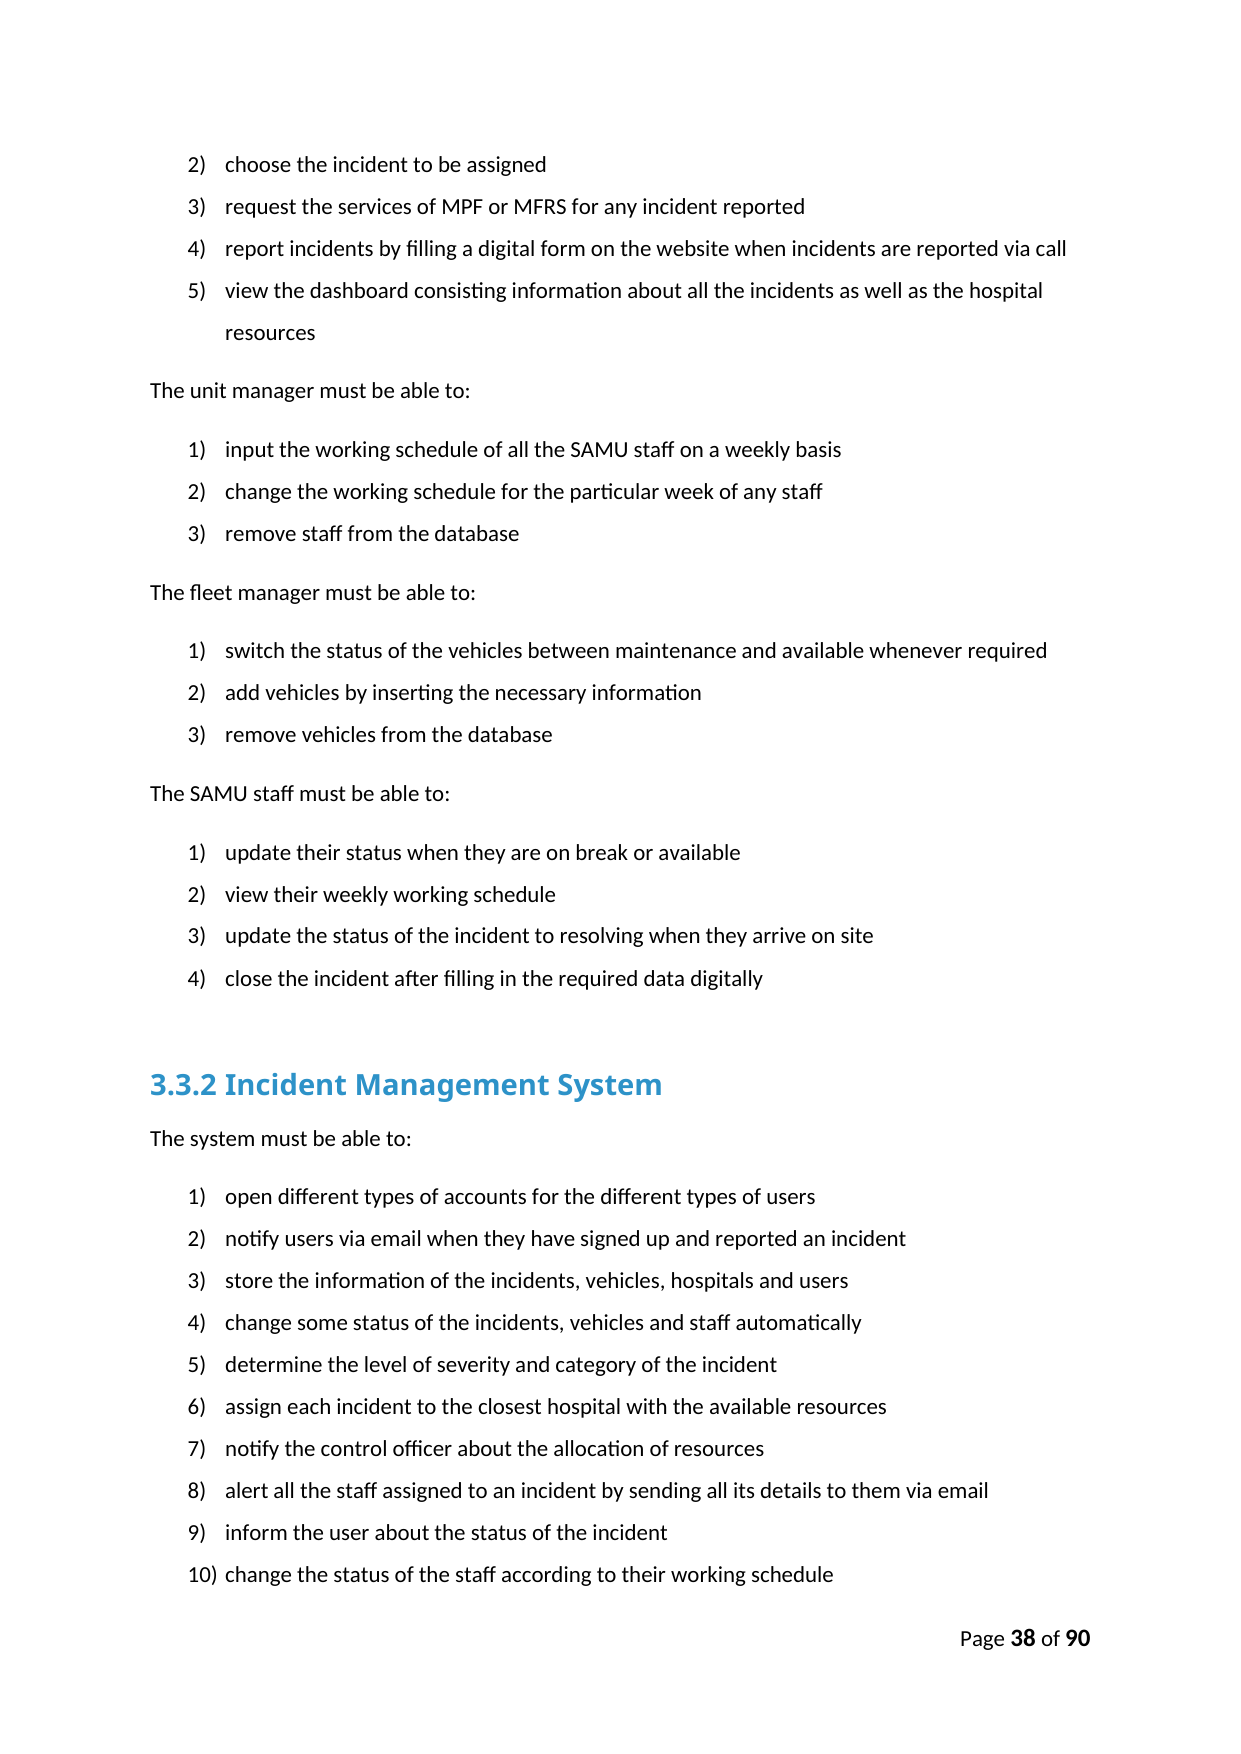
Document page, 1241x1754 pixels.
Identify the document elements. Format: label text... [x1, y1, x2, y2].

subtitle Incident Management System [150, 1064, 1090, 1104]
list notify users via email when they have signed up and reported an incident [187, 1224, 1090, 1252]
list notify the control officer about the allocation of resources [187, 1434, 1090, 1462]
list input the working schedule of all the SAMU staff on a weekly basis [187, 435, 1090, 463]
list open different types of accounts for the different types of users [187, 1182, 1090, 1210]
list update their status when they are on break or available [187, 838, 1090, 866]
list change the status of the staff according to their working schedule [187, 1560, 1090, 1588]
text The SAMU staff must be able to: [150, 779, 1090, 807]
list store the information of the incidents, vehicles, hospitals and users [187, 1266, 1090, 1294]
list choose the incident to be assigned [187, 150, 1090, 178]
text The fleet manager must be able to: [150, 578, 1090, 606]
list alert all the staff assigned to an incident by sending all its details to them via email [187, 1476, 1090, 1504]
list close the incident after filling in the required data digitally [187, 964, 1090, 992]
list change some status of the incidents, vehicles and staff automatically [187, 1308, 1090, 1336]
list assign each incident to the closest hospital with the available resources [187, 1392, 1090, 1420]
list request the services of MPF or MFRS for any incident reported [187, 192, 1090, 220]
list inform the user about the status of the incident [187, 1518, 1090, 1546]
list report incidents by filling a digital form on the website when incidents are reported via call [187, 234, 1090, 262]
list update the status of the incident to resolving when they arrive on site [187, 922, 1090, 950]
list switch the status of the vehicles between maintenance and available whenever required [187, 636, 1090, 664]
text The system must be able to: [150, 1124, 1090, 1152]
text The unit manager must be able to: [150, 377, 1090, 404]
list view the dashboard consisting information about all the incidents as well as the hospital resources [187, 276, 1090, 346]
list determine the level of severity and category of the incident [187, 1350, 1090, 1378]
list change the working schedule for the particular week of any staff [187, 477, 1090, 505]
list remove vehicles from the database [187, 720, 1090, 748]
list remove staff from the database [187, 519, 1090, 547]
list view their weekly working schedule [187, 880, 1090, 908]
list add vehicles by inserting the necessary information [187, 678, 1090, 706]
